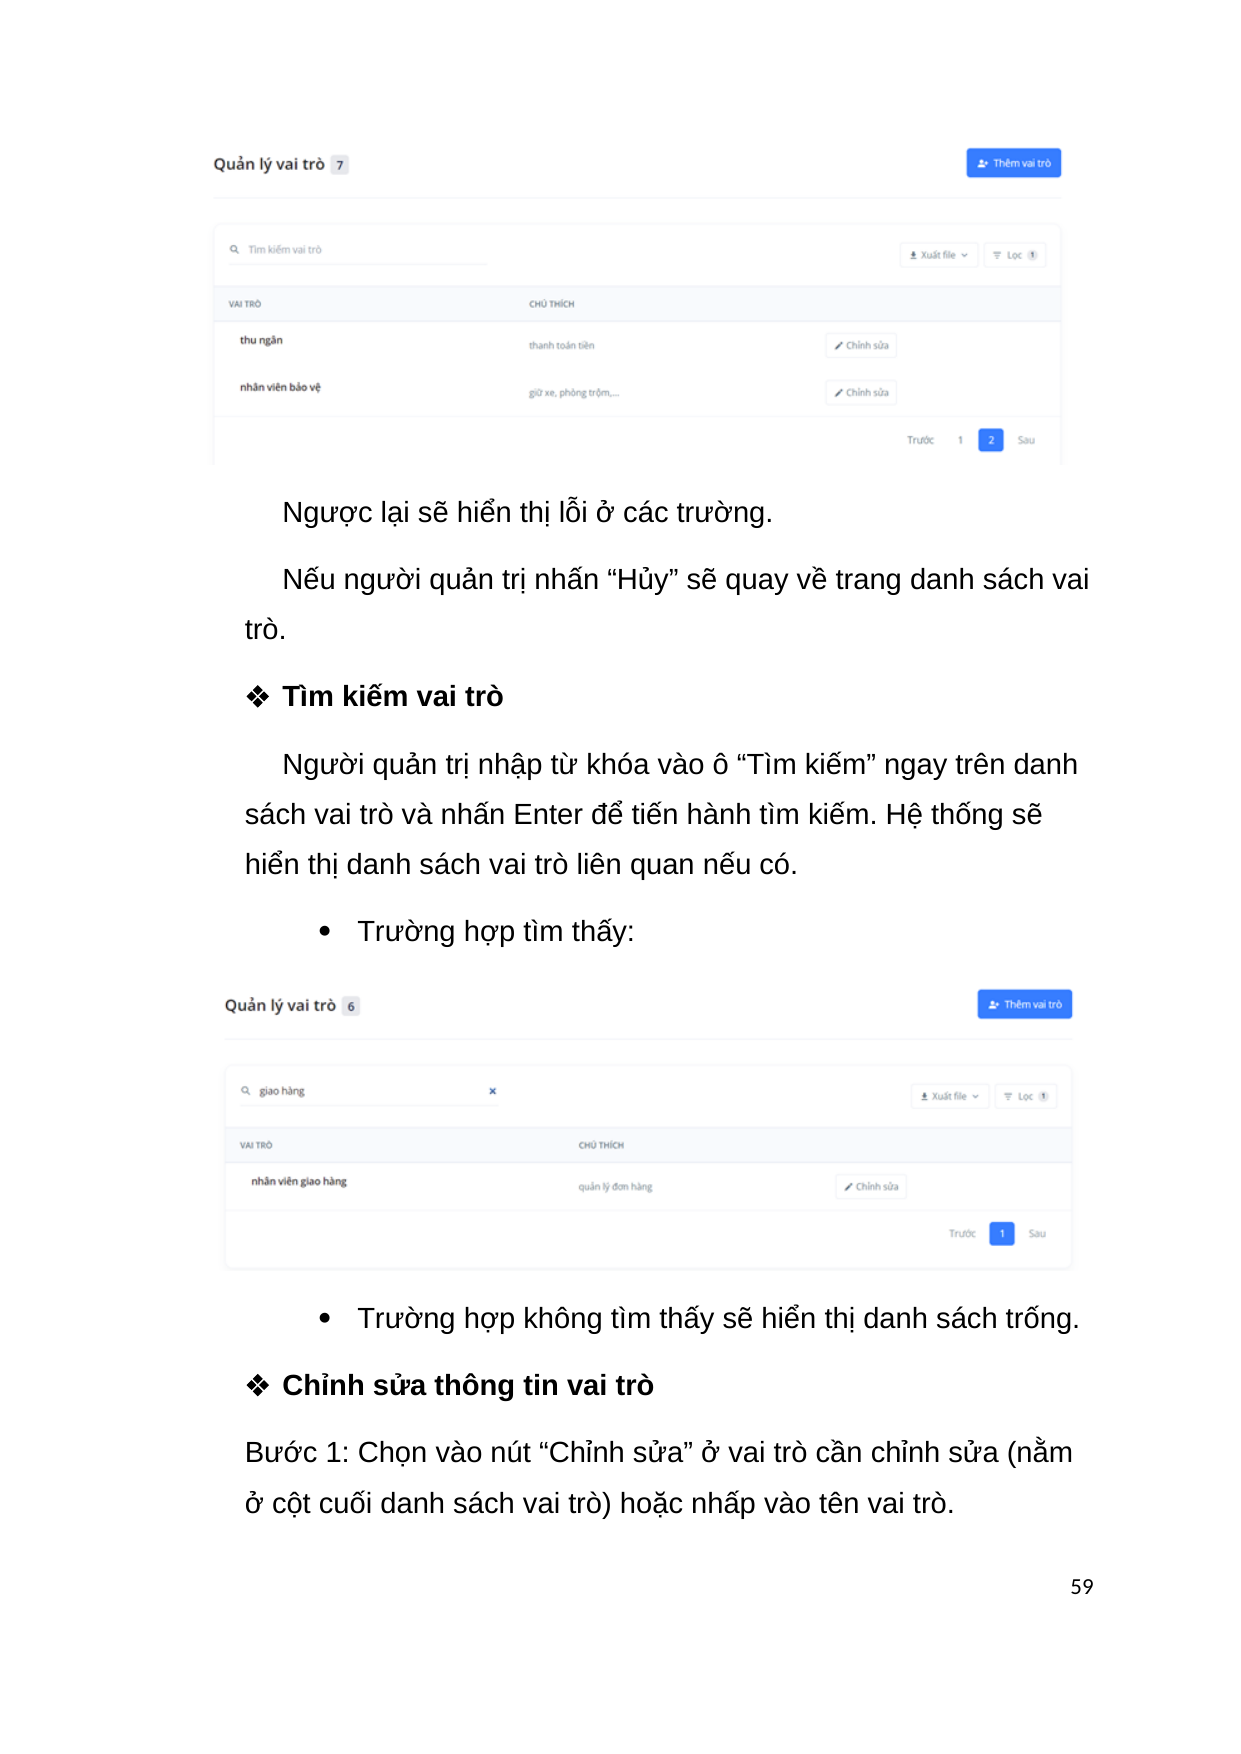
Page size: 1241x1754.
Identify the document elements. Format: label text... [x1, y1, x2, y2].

list Trường hợp tìm thấy: [319, 914, 1093, 948]
text Bước 1: Chọn vào nút “Chỉnh sửa” ở vai trò cần chỉnh sửa (nằm ở cột cuối danh sách vai trò) hoặc nhấp vào tên vai trò. [244, 1436, 1093, 1519]
text Người quản trị nhập từ khóa vào ô “Tìm kiếm” ngay trên danh sách vai trò và nhấn Enter để tiến hành tìm kiếm. Hệ thống sẽ hiển thị danh sách vai trò liên quan nếu có. [244, 747, 1093, 881]
list Ngược lại sẽ hiển thị lỗi ở các trường. [244, 495, 1093, 529]
list Nếu người quản trị nhấn “Hủy” sẽ quay về trang danh sách vai trò. [244, 562, 1093, 646]
list Trường hợp không tìm thấy sẽ hiển thị danh sách trống. [319, 1301, 1093, 1335]
picture [207, 147, 1075, 465]
list Chỉnh sửa thông tin vai trò [244, 1368, 1093, 1402]
list Tìm kiếm vai trò [244, 679, 1093, 713]
picture [207, 981, 1081, 1271]
